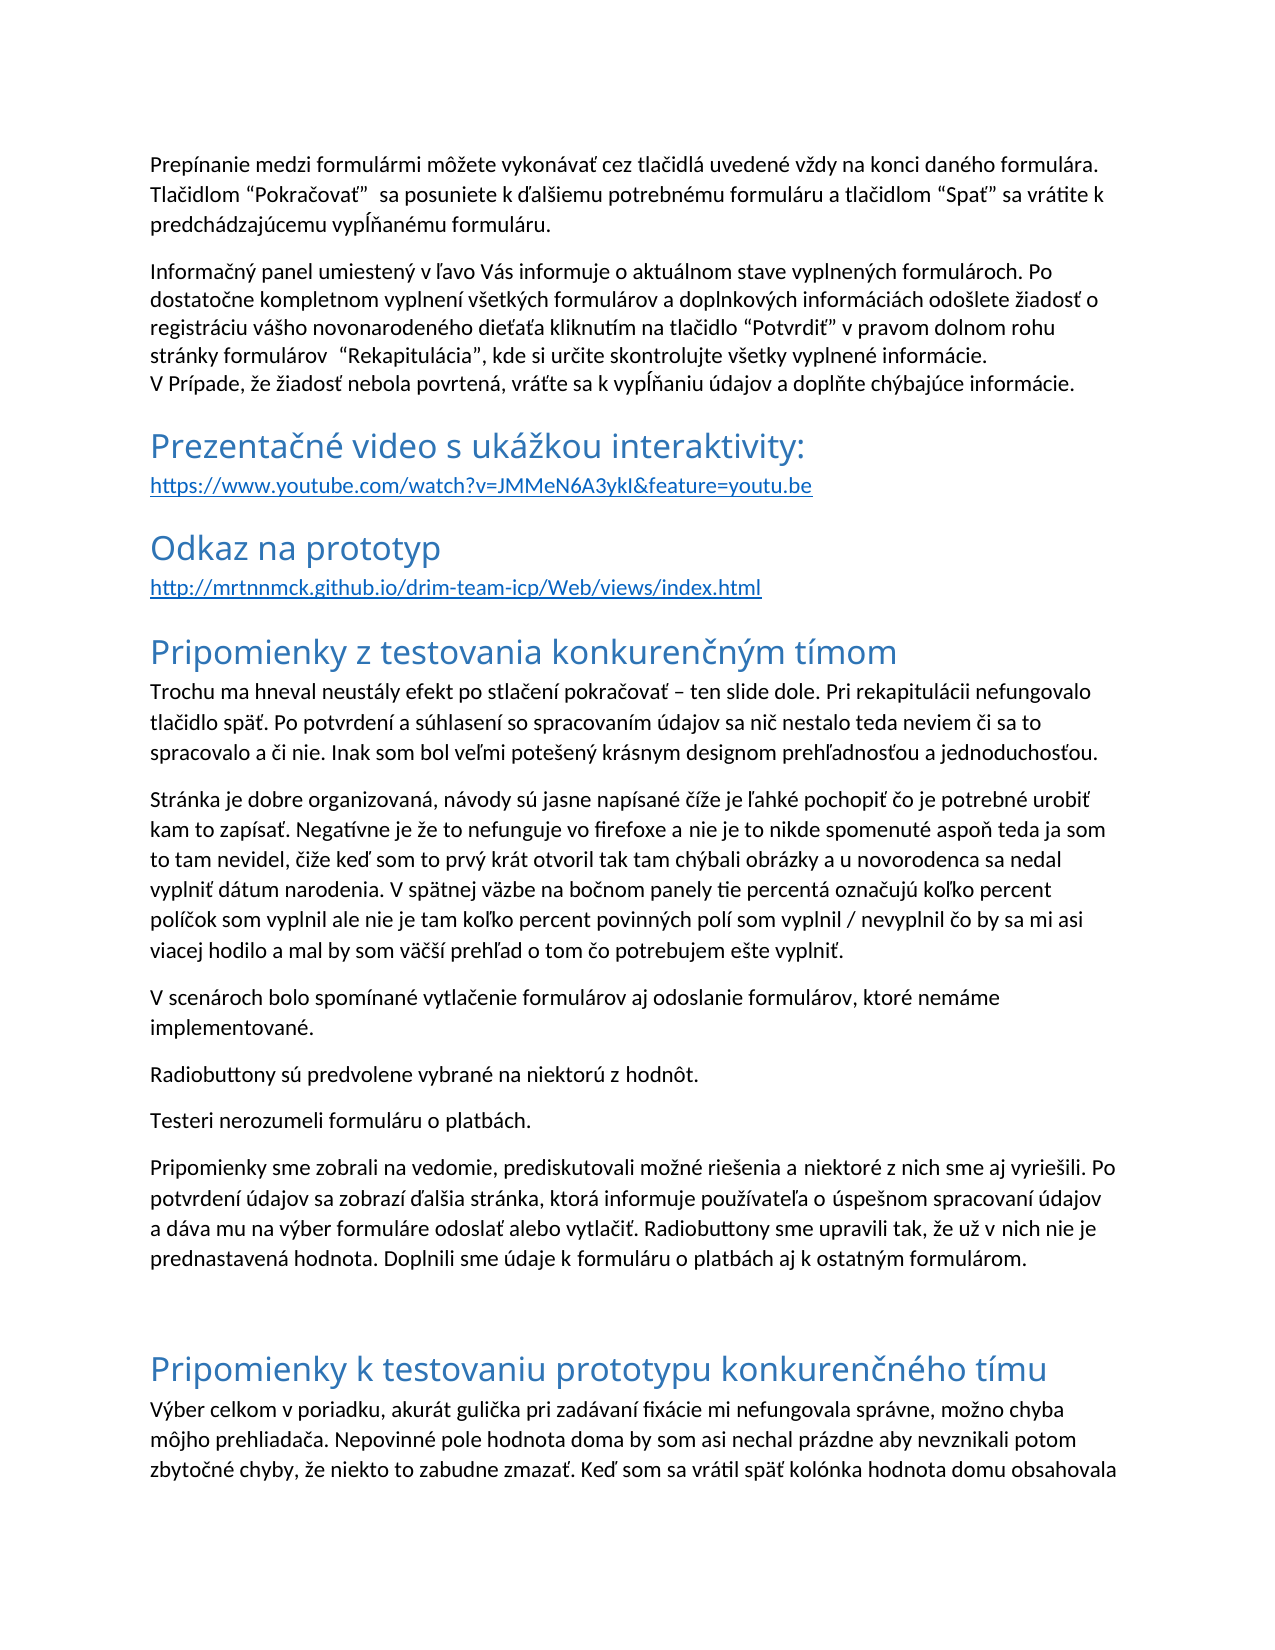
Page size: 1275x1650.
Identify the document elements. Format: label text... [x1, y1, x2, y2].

text Radiobuttony sú predvolene vybrané na niektorú z hodnôt. [150, 1060, 1125, 1088]
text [150, 150, 1125, 238]
text Trochu ma hneval neustály efekt po stlačení pokračovať – ten slide dole. Pri rekapitulácii nefungovalo tlačidlo späť. Po potvrdení a súhlasení so spracovaním údajov sa nič nestalo teda neviem či sa to spracovalo a či nie. Inak som bol veľmi potešený krásnym designom prehľadnosťou a jednoduchosťou. [150, 677, 1125, 766]
subtitle Odkaz na prototyp [150, 524, 1125, 570]
text V Prípade, že žiadosť nebola povrtená, vráťte sa k vypĺňaniu údajov a doplňte chýbajúce informácie. [150, 369, 1125, 397]
text Stránka je dobre organizovaná, návody sú jasne napísané číže je ľahké pochopiť čo je potrebné urobiť kam to zapísať. Negatívne je že to nefunguje vo firefoxe a nie je to nikde spomenuté aspoň teda ja som to tam nevidel, čiže keď som to prvý krát otvoril tak tam chýbali obrázky a u novorodenca sa nedal vyplniť dátum narodenia. V spätnej väzbe na bočnom panely tie percentá označujú koľko percent políčok som vyplnil ale nie je tam koľko percent povinných polí som vyplnil / nevyplnil čo by sa mi asi viacej hodilo a mal by som väčší prehľad o tom čo potrebujem ešte vyplniť. [150, 785, 1125, 964]
text Pripomienky sme zobrali na vedomie, prediskutovali možné riešenia a niektoré z nich sme aj vyriešili. Po potvrdení údajov sa zobrazí ďalšia stránka, ktorá informuje používateľa o úspešnom spracovaní údajov a dáva mu na výber formuláre odoslať alebo vytlačiť. Radiobuttony sme upravili tak, že už v nich nie je prednastavená hodnota. Doplnili sme údaje k formuláru o platbách aj k ostatným formulárom. [150, 1153, 1125, 1272]
subtitle Pripomienky z testovania konkurenčným tímom [150, 628, 1125, 674]
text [150, 1395, 1125, 1484]
text https://www.youtube.com/watch?v=JMMeN6A3ykI&feature=youtu.be [150, 471, 1125, 499]
text V scenároch bolo spomínané vytlačenie formulárov aj odoslanie formulárov, ktoré nemáme implementované. [150, 983, 1125, 1041]
subtitle Prezentačné video s ukážkou interaktivity: [150, 422, 1125, 468]
subtitle Pripomienky k testovaniu prototypu konkurenčného tímu [150, 1346, 1125, 1392]
text http://mrtnnmck.github.io/drim-team-icp/Web/views/index.html [150, 573, 1125, 601]
text Informačný panel umiestený v ľavo Vás informuje o aktuálnom stave vyplnených formulároch. Po dostatočne kompletnom vyplnení všetkých formulárov a doplnkových informáciách odošlete žiadosť o registráciu vášho novonarodeného dieťaťa kliknutím na tlačidlo “Potvrdiť” v pravom dolnom rohu stránky formulárov “Rekapitulácia”, kde si určite skontrolujte všetky vyplnené informácie. [150, 257, 1125, 369]
text Testeri nerozumeli formuláru o platbách. [150, 1107, 1125, 1135]
